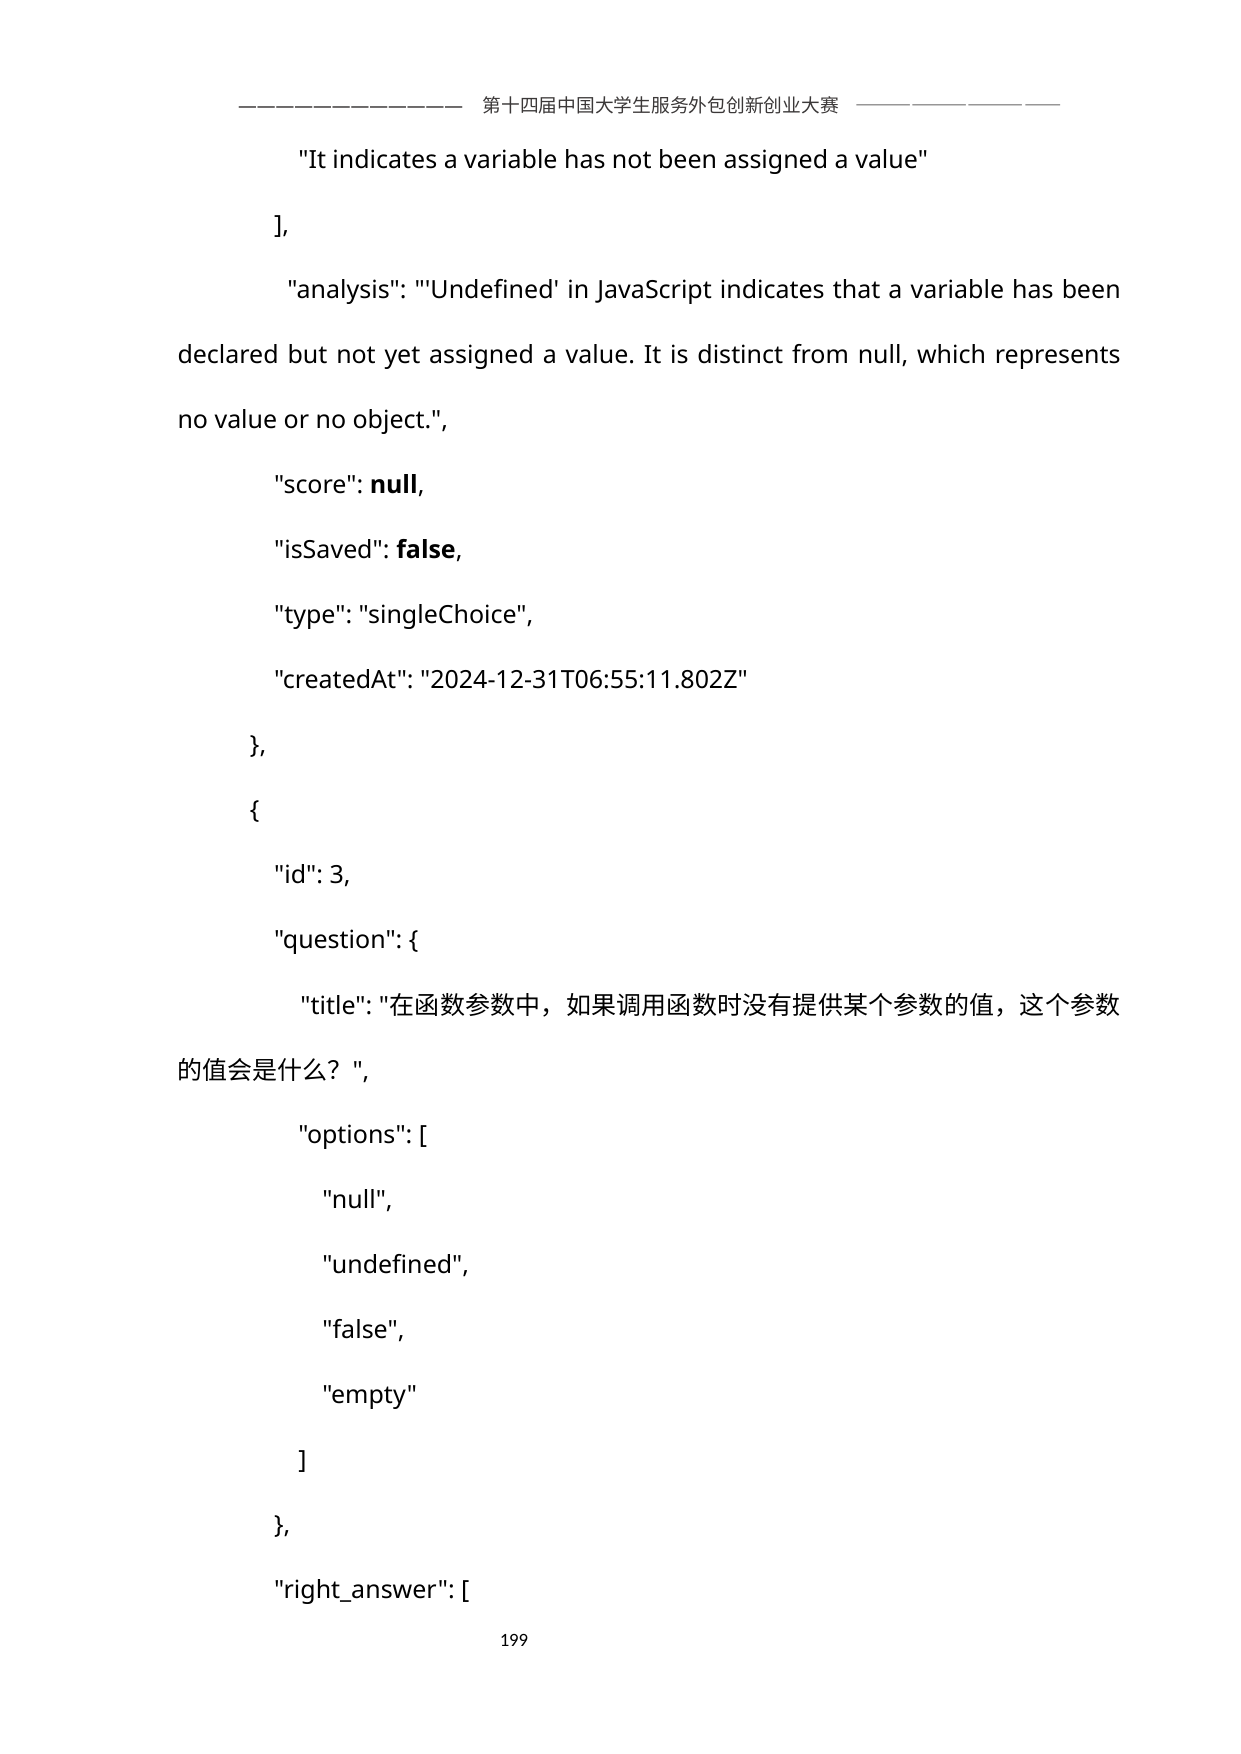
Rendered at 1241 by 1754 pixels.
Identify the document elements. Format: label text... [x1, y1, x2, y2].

text "id": 3, [177, 841, 1122, 906]
text "analysis": "'Undefined' in JavaScript indicates that a variable has been declared but not yet assigned a value. It is distinct from null, which represents no value or no object.", [177, 256, 1122, 451]
text "options": [ [177, 1101, 1122, 1166]
text "empty" [177, 1361, 1122, 1426]
text "question": { [177, 906, 1122, 971]
text "It indicates a variable has not been assigned a value" [177, 126, 1122, 191]
text { [177, 776, 1122, 841]
text "false", [177, 1296, 1122, 1361]
text "type": "singleChoice", [177, 581, 1122, 646]
text }, [177, 1491, 1122, 1556]
text "createdAt": "2024-12-31T06:55:11.802Z" [177, 646, 1122, 711]
text "undefined", [177, 1231, 1122, 1296]
text ] [177, 1426, 1122, 1491]
text ], [177, 191, 1122, 256]
text "isSaved": false, [177, 516, 1122, 581]
text "right_answer": [ [177, 1556, 1122, 1621]
text "null", [177, 1166, 1122, 1231]
text }, [177, 711, 1122, 776]
text "score": null, [177, 451, 1122, 516]
text "title": "在函数参数中，如果调用函数时没有提供某个参数的值，这个参数的值会是什么？", [177, 971, 1122, 1101]
